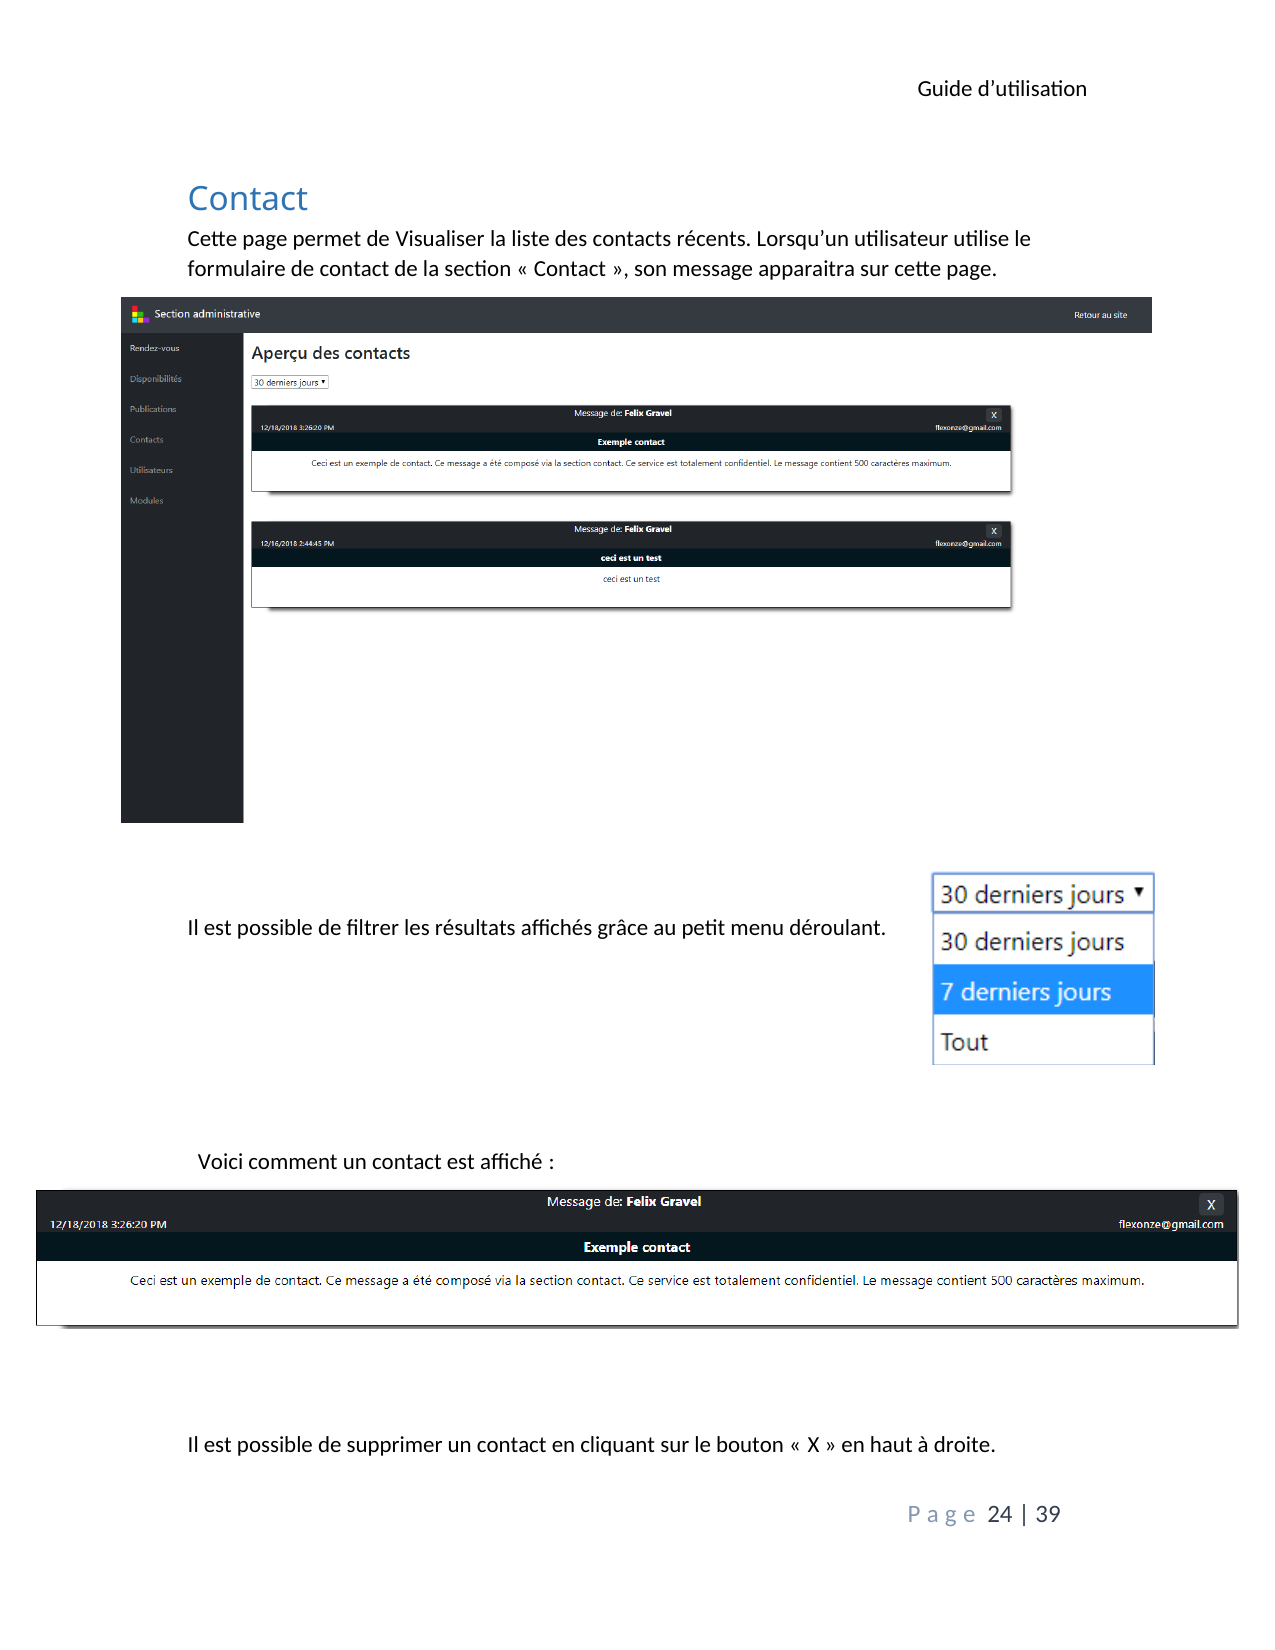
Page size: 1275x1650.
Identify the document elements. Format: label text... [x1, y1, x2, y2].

picture [121, 297, 1153, 822]
text Voici comment un contact est affiché : [187, 1147, 1087, 1175]
subtitle Contact [187, 175, 1087, 220]
text Cette page permet de Visualiser la liste des contacts récents. Lorsqu’un utilisateur utilise le formulaire de contact de la section « Contact », son message apparaitra sur cette page. [187, 224, 1087, 282]
text Il est possible de supprimer un contact en cliquant sur le bouton « X » en haut à droite. [187, 1430, 1087, 1458]
picture [928, 861, 1155, 1065]
text Il est possible de filtrer les résultats affichés grâce au petit menu déroulant. [187, 913, 928, 941]
picture [32, 1185, 1238, 1329]
